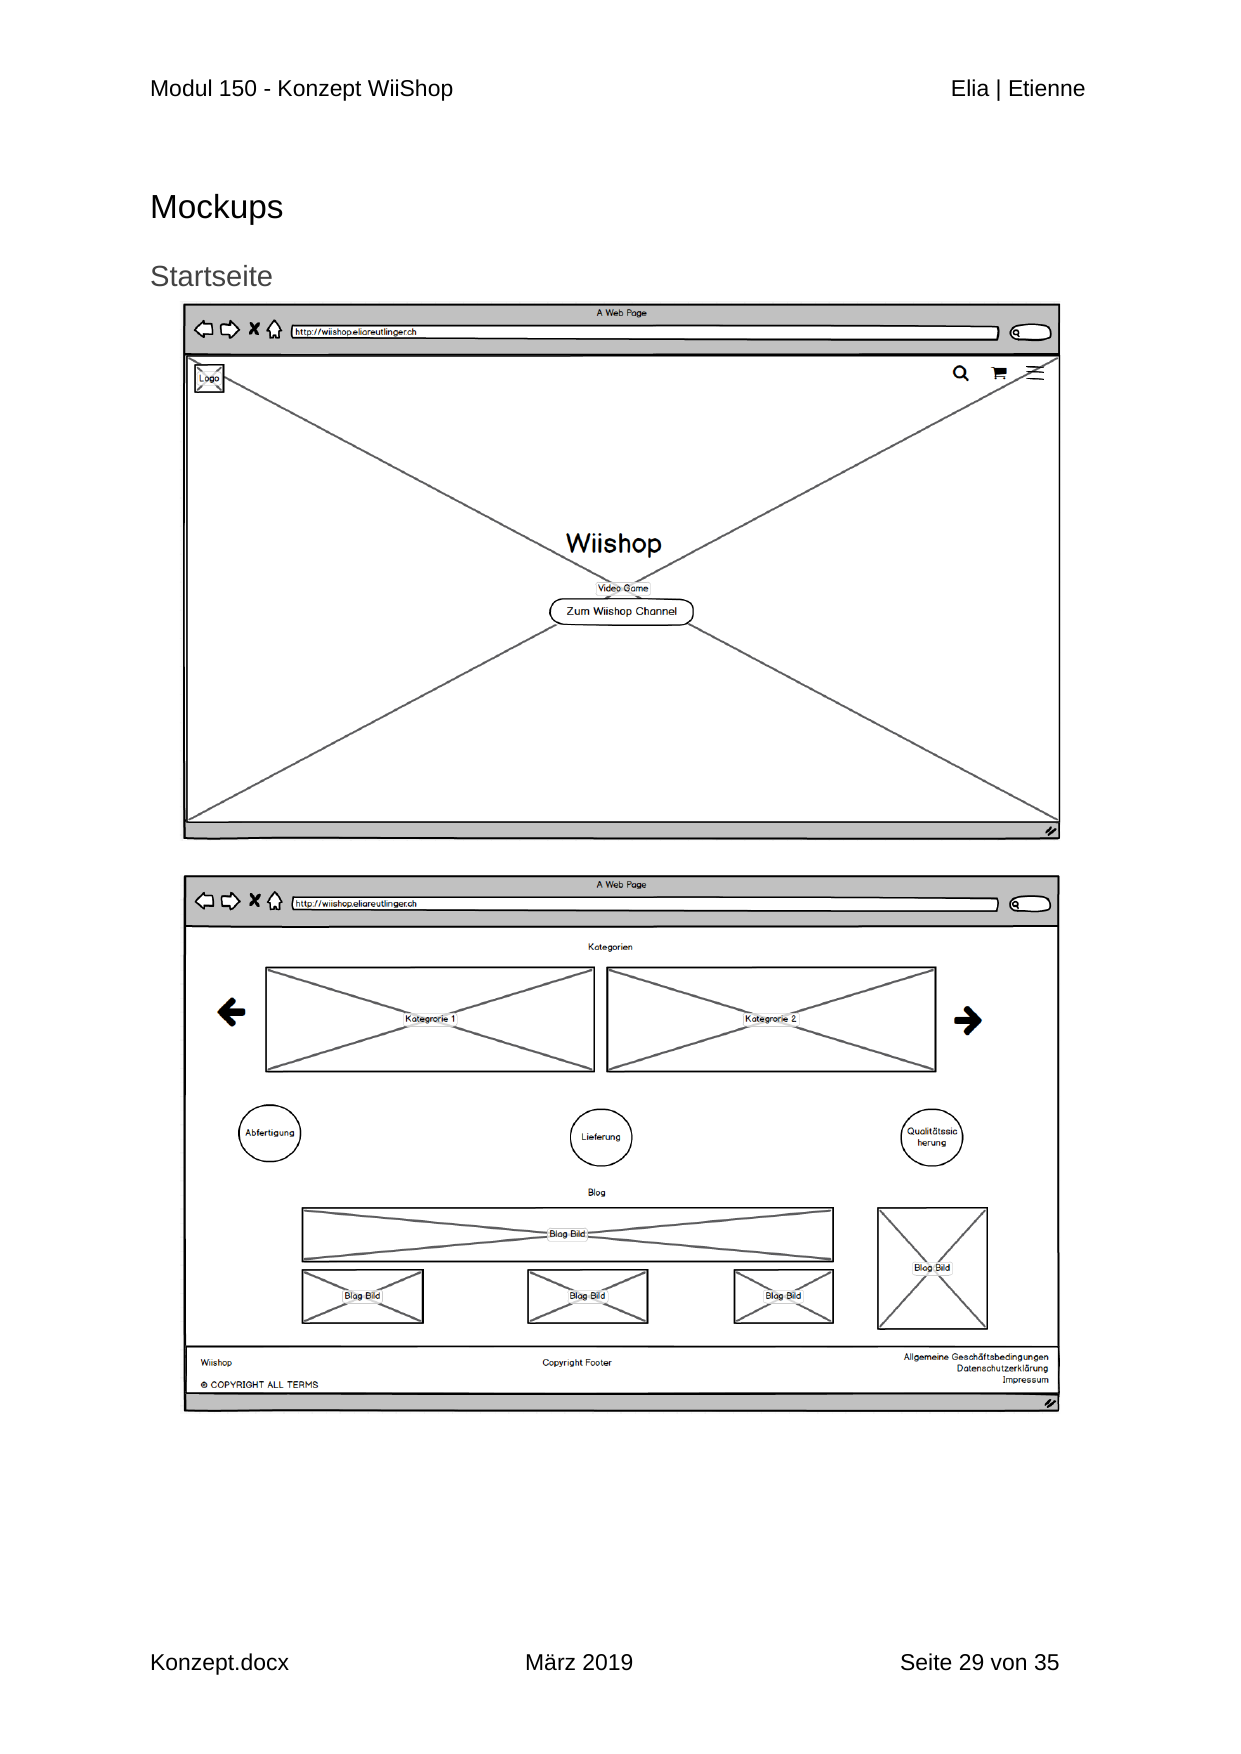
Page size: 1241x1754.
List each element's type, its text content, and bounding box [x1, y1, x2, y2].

picture [180, 875, 1061, 1414]
picture [179, 301, 1061, 841]
subtitle Mockups [150, 187, 1090, 226]
subtitle Startseite [150, 259, 1090, 293]
